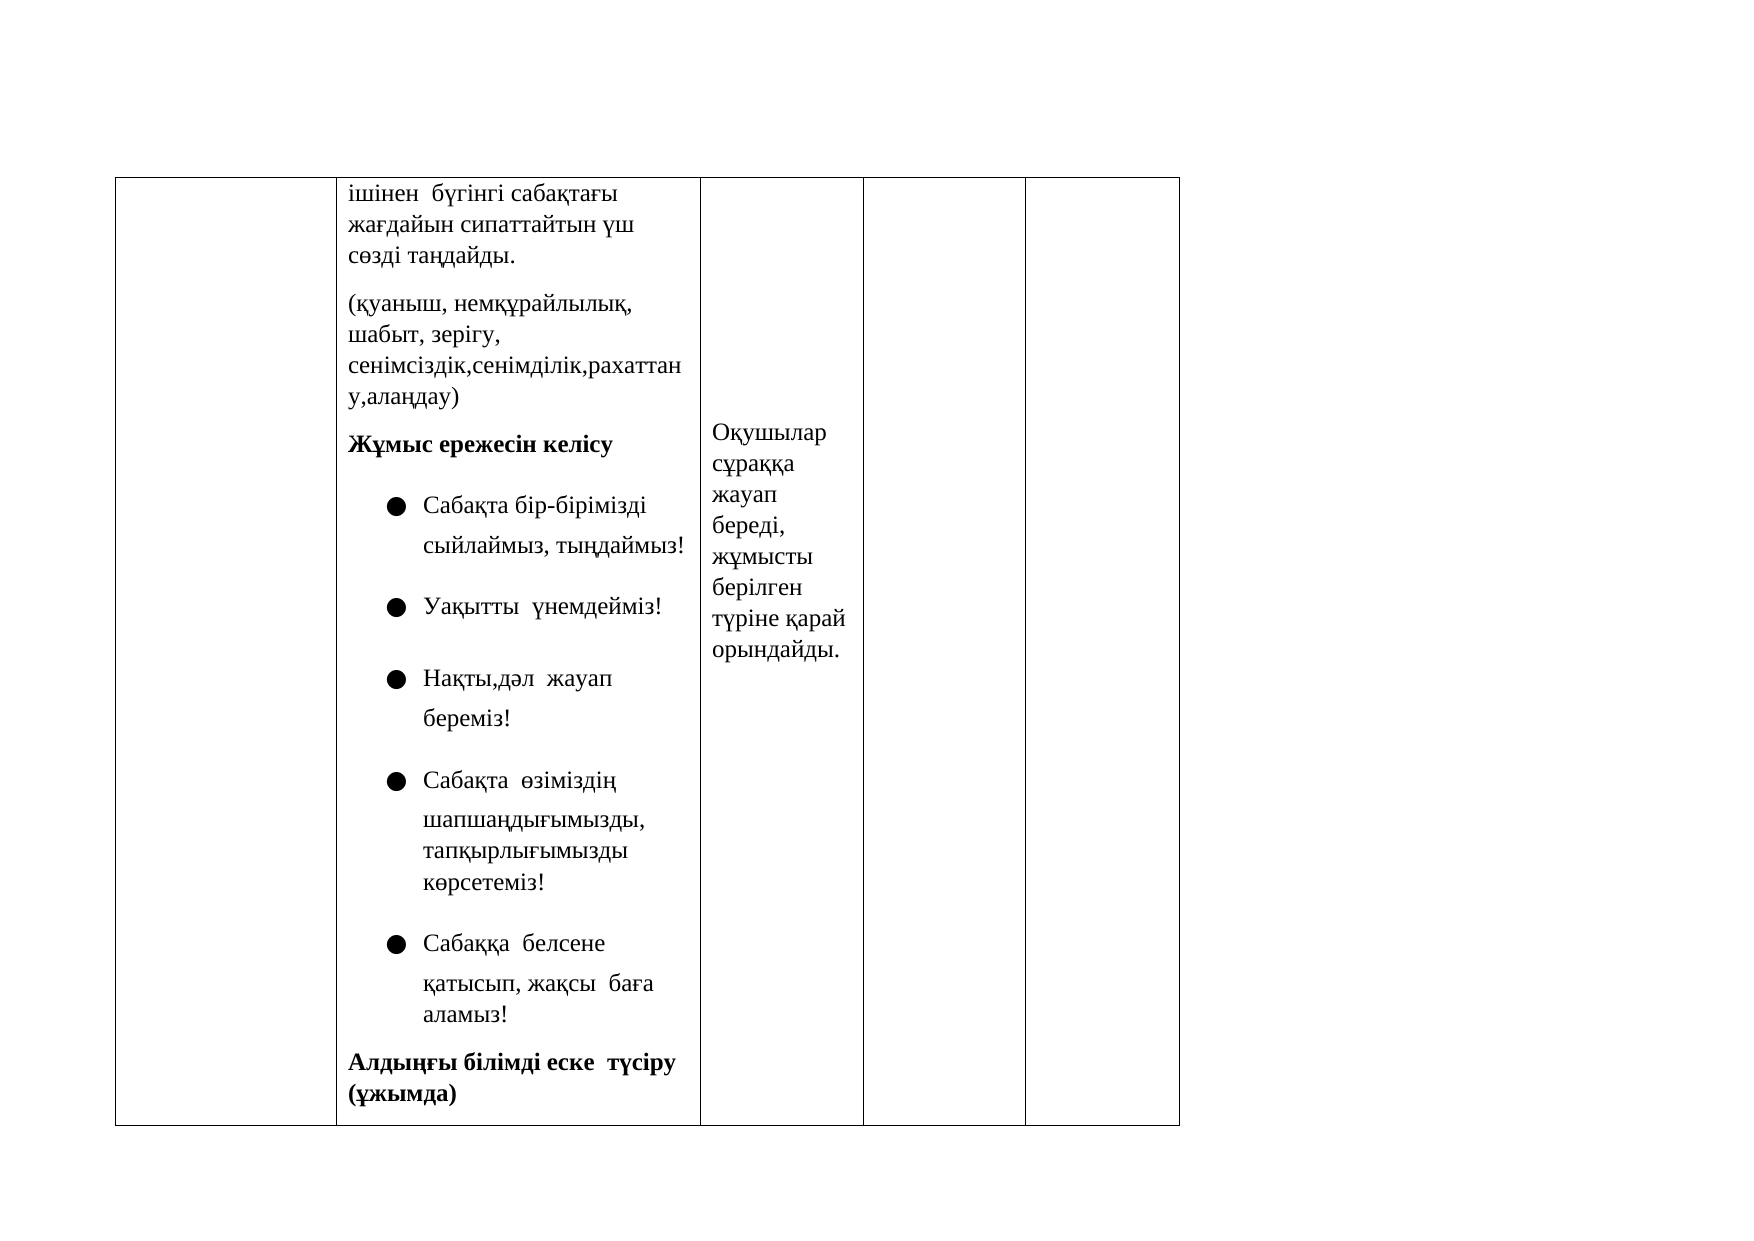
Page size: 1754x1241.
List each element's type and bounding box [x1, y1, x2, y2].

table_cell [701, 178, 863, 1125]
table_cell [1026, 178, 1179, 1125]
table_cell [116, 178, 336, 1125]
table_cell [337, 178, 700, 1125]
table_cell [864, 178, 1025, 1125]
